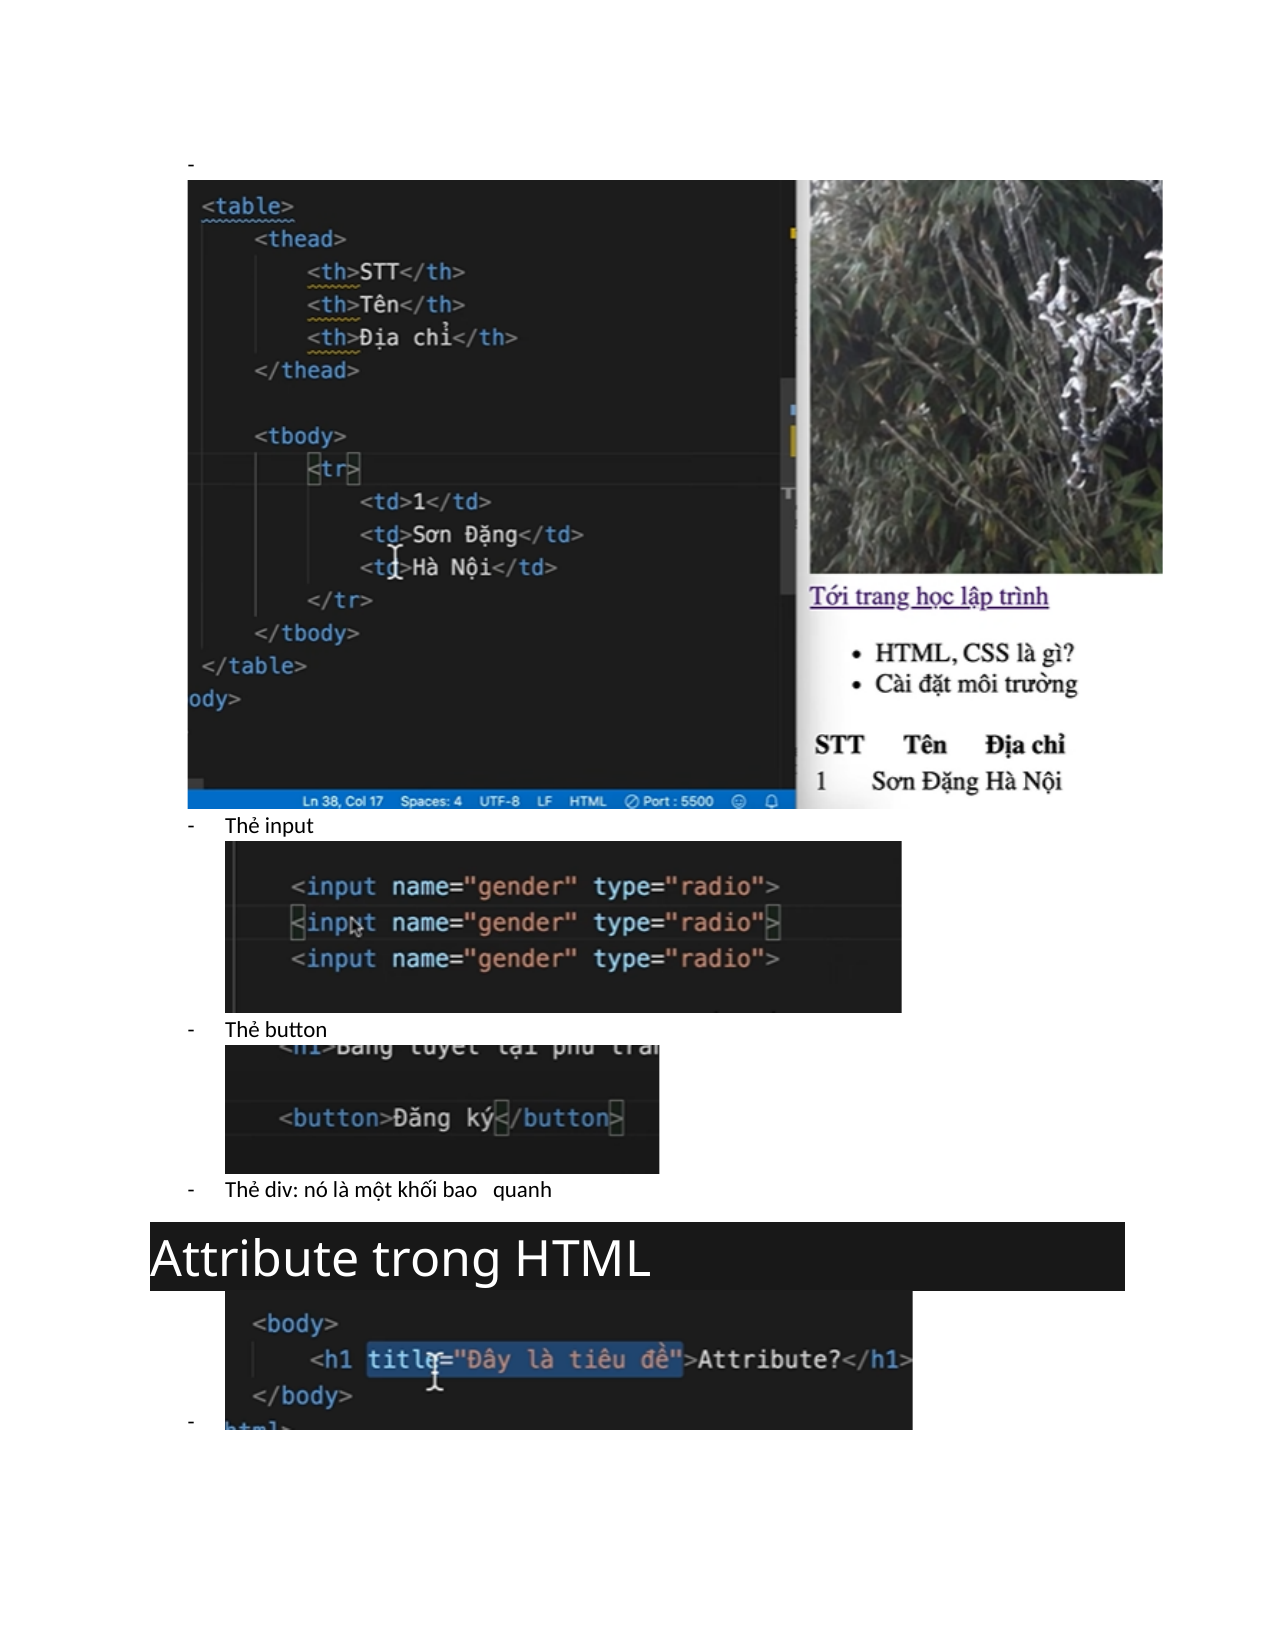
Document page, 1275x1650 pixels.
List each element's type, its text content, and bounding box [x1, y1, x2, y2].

subtitle Attribute trong HTML [150, 1222, 1125, 1291]
list Thẻ button [187, 1015, 1125, 1043]
picture [225, 1045, 660, 1174]
picture [225, 1290, 913, 1430]
picture [187, 180, 1163, 809]
list Thẻ div: nó là một khối bao quanh [187, 1176, 1125, 1204]
picture [225, 841, 902, 1013]
list Thẻ input [187, 811, 1125, 839]
